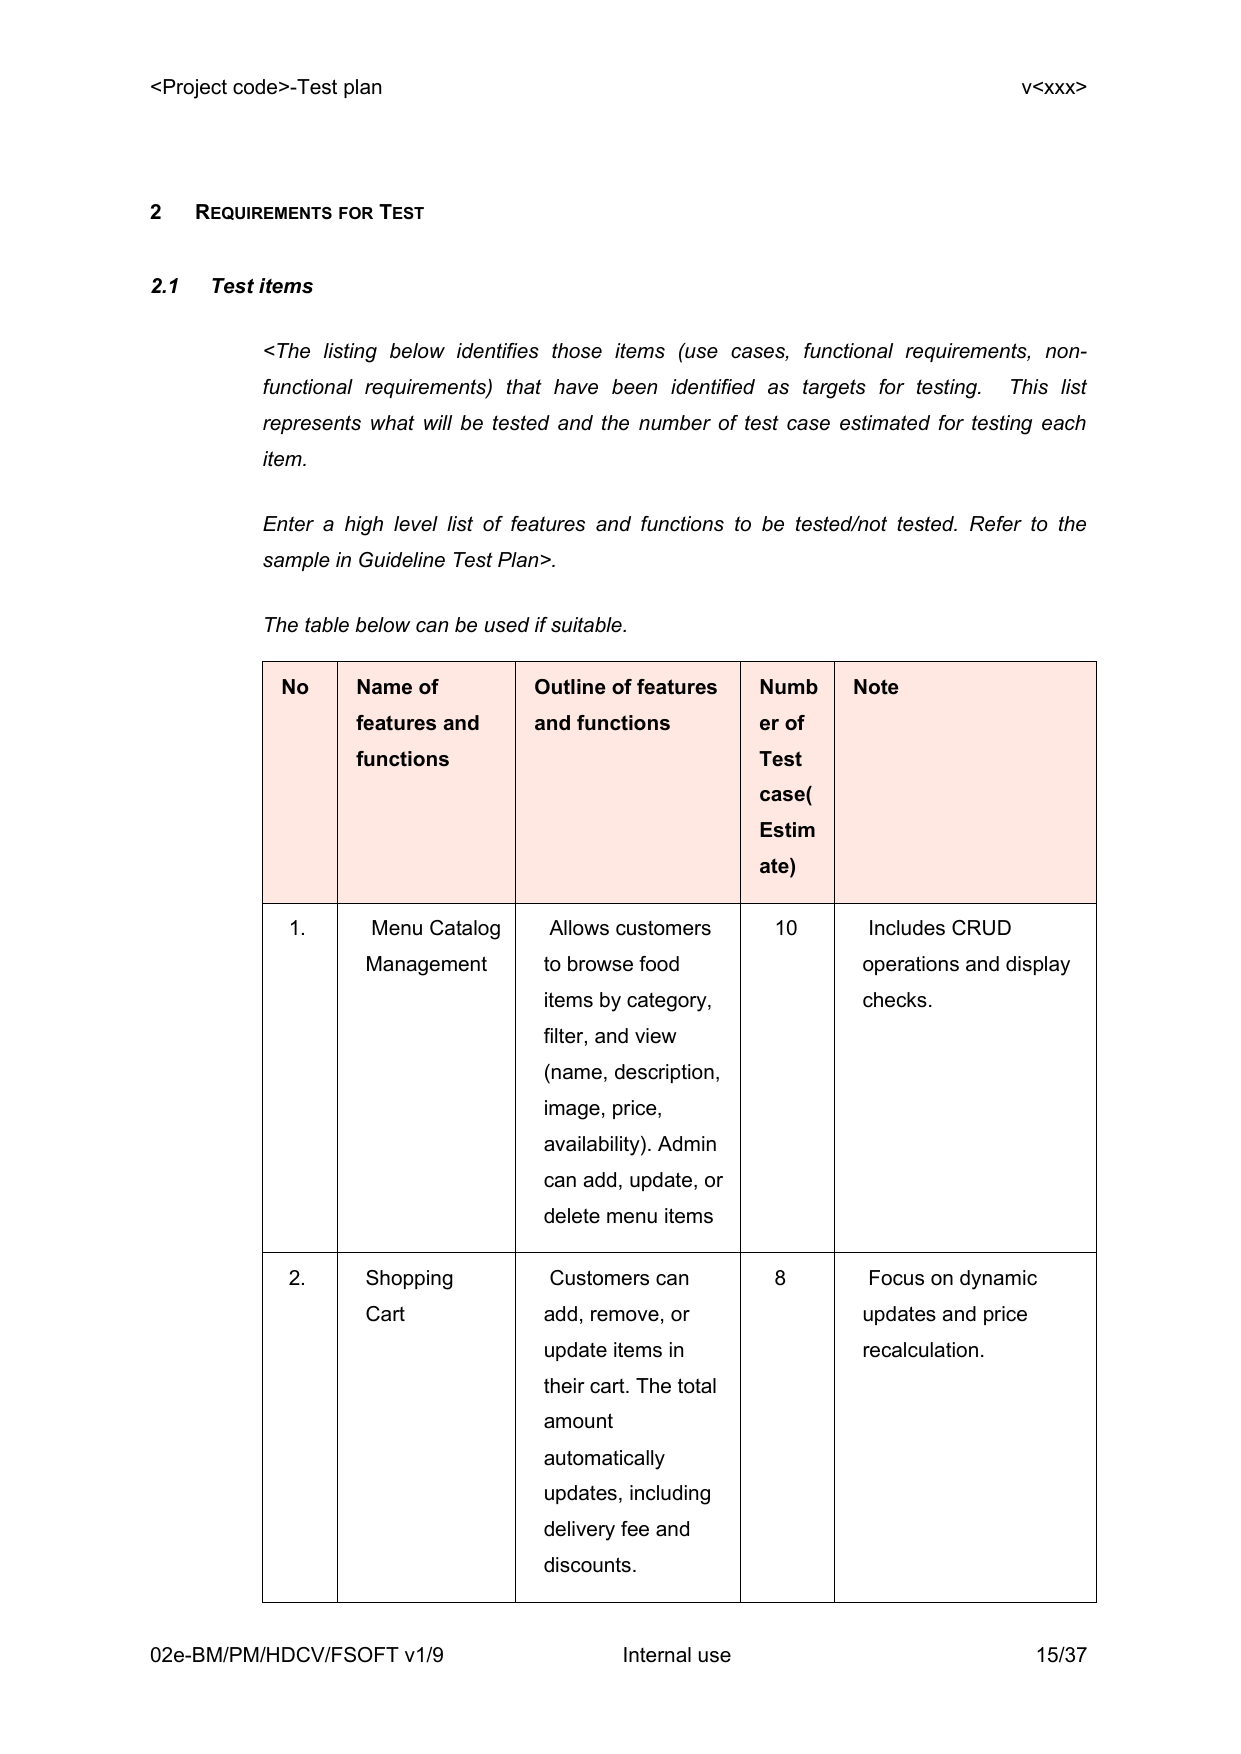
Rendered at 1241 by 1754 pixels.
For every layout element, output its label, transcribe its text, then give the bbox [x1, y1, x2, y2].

table_cell Focus on dynamic updates and price recalculation. [835, 1253, 1096, 1602]
table_cell Customers can add, remove, or update items in their cart. The total amount automatically updates, including delivery fee and discounts. [516, 1253, 740, 1602]
table_header Note [835, 662, 1096, 903]
table_cell Allows customers to browse food items by category, filter, and view (name, description, image, price, availability). Admin can add, update, or delete menu items [516, 904, 740, 1252]
table_cell 8 [741, 1253, 834, 1602]
table_cell 10 [741, 904, 834, 1252]
table_header Outline of features and functions [516, 662, 740, 903]
table_header No [263, 662, 337, 903]
table_header Number of Test case(Estimate) [741, 662, 834, 903]
subtitle Test items [150, 273, 1090, 297]
table_header Name of features and functions [338, 662, 515, 903]
text The table below can be used if suitable. [262, 612, 1090, 636]
table_cell Includes CRUD operations and display checks. [835, 904, 1096, 1252]
text <The listing below identifies those items (use cases, functional requirements, non-functional requirements) that have been identified as targets for testing. This list represents what will be tested and the number of test case estimated for testing each item. [262, 338, 1090, 470]
table_cell Menu Catalog Management [338, 904, 515, 1252]
text Enter a high level list of features and functions to be tested/not tested. Refer to the sample in Guideline Test Plan>. [262, 511, 1090, 571]
table_cell Shopping Cart [338, 1253, 515, 1602]
table_cell [263, 1253, 337, 1602]
subtitle Requirements for Test [150, 200, 1090, 224]
table_cell [263, 904, 337, 1252]
